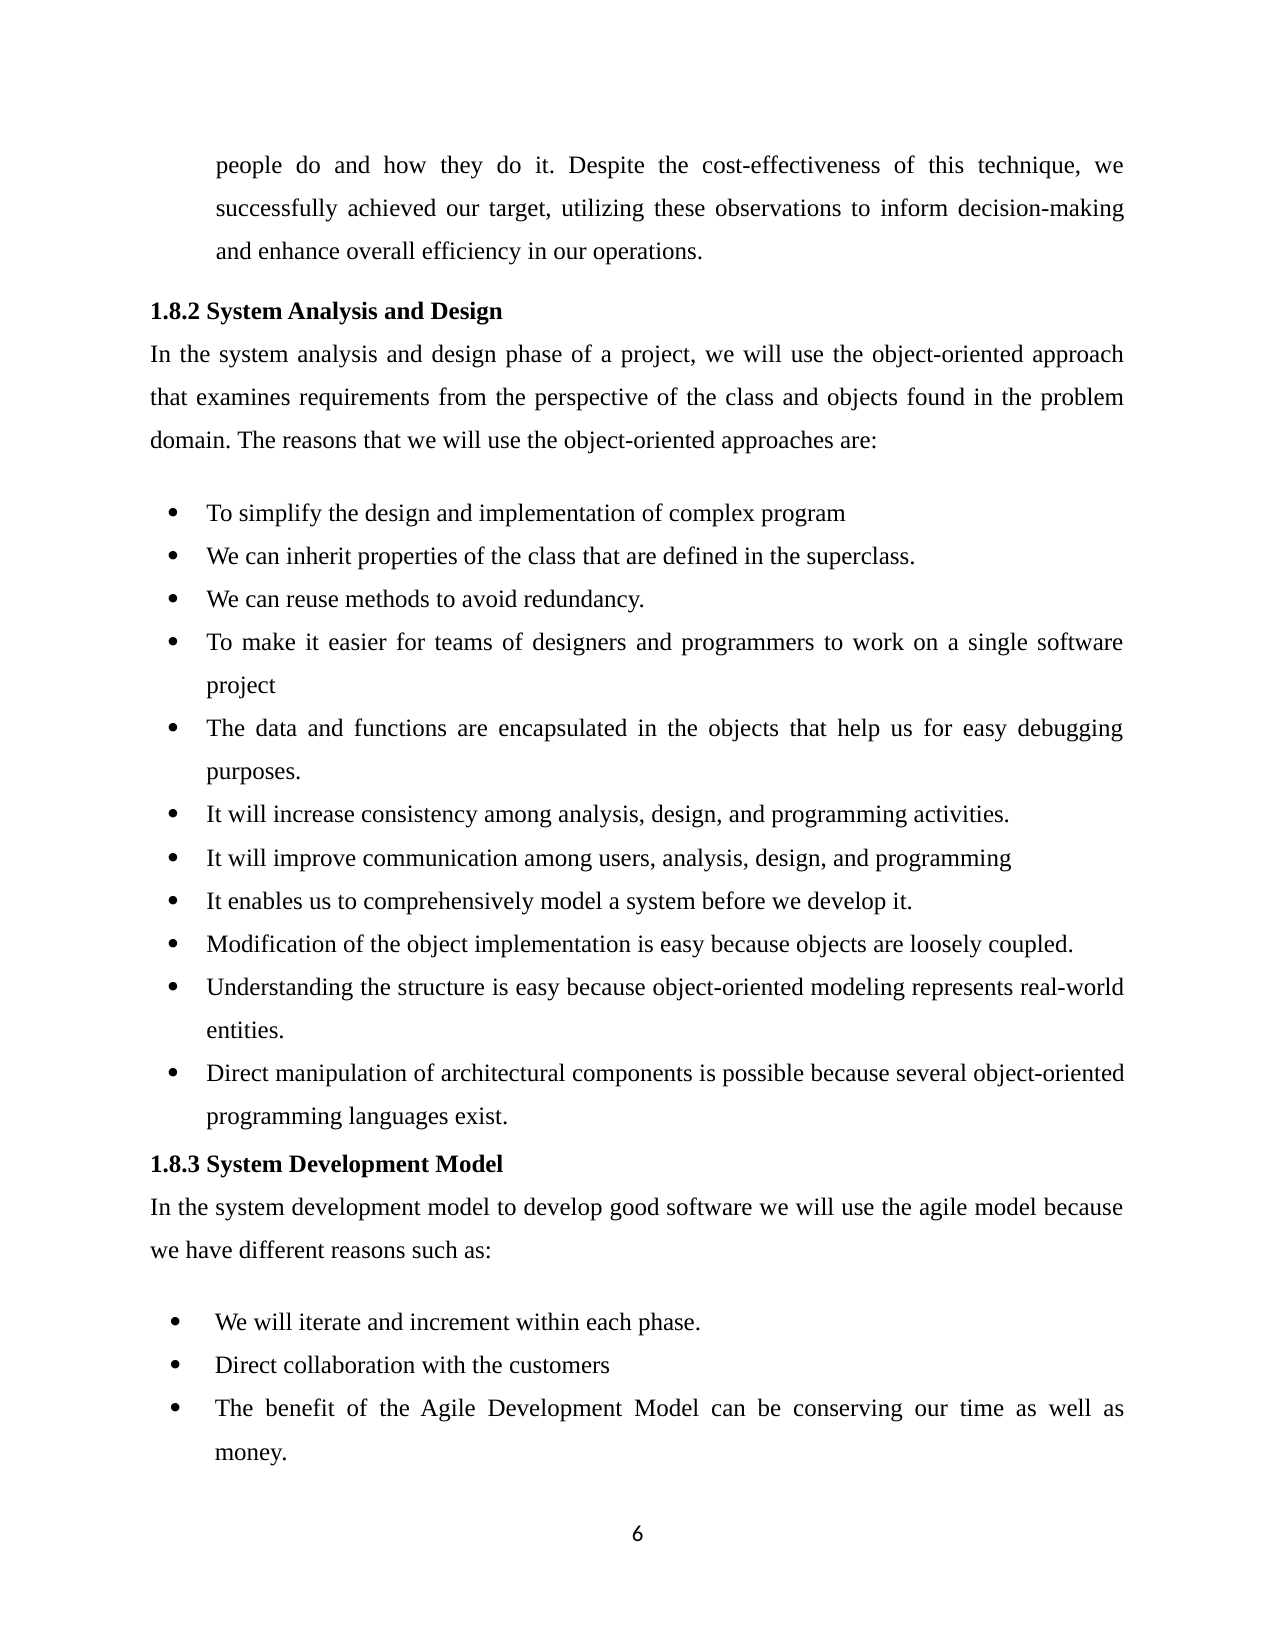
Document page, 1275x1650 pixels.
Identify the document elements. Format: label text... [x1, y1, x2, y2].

text In the system analysis and design phase of a project, we will use the object-oriented approach that examines requirements from the perspective of the class and objects found in the problem domain. The reasons that we will use the object-oriented approaches are: [150, 339, 1125, 454]
list It enables us to comprehensively model a system before we develop it. [169, 886, 1125, 914]
list We can reuse methods to avoid redundancy. [169, 584, 1125, 613]
list It will improve communication among users, analysis, design, and programming [169, 843, 1125, 871]
subtitle 1.8.2 System Analysis and Design [150, 296, 1125, 325]
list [178, 150, 1125, 265]
list Direct manipulation of architectural components is possible because several object-oriented programming languages exist. [169, 1058, 1125, 1130]
text In the system development model to develop good software we will use the agile model because we have different reasons such as: [150, 1192, 1125, 1264]
list The data and functions are encapsulated in the objects that help us for easy debugging purposes. [169, 713, 1125, 785]
subtitle 1.8.3 System Development Model [150, 1149, 1125, 1177]
list The benefit of the Agile Development Model can be conserving our time as well as money. [171, 1393, 1125, 1465]
list We will iterate and increment within each phase. [171, 1307, 1125, 1336]
list To make it easier for teams of designers and programmers to work on a single software project [169, 627, 1125, 699]
list We can inherit properties of the class that are defined in the superclass. [169, 541, 1125, 569]
list To simplify the design and implementation of complex program [169, 498, 1125, 526]
list It will increase consistency among analysis, design, and programming activities. [169, 799, 1125, 828]
list Modification of the object implementation is easy because objects are loosely coupled. [169, 929, 1125, 958]
list Understanding the structure is easy because object-oriented modeling represents real-world entities. [169, 972, 1125, 1044]
list Direct collaboration with the customers [171, 1350, 1125, 1379]
